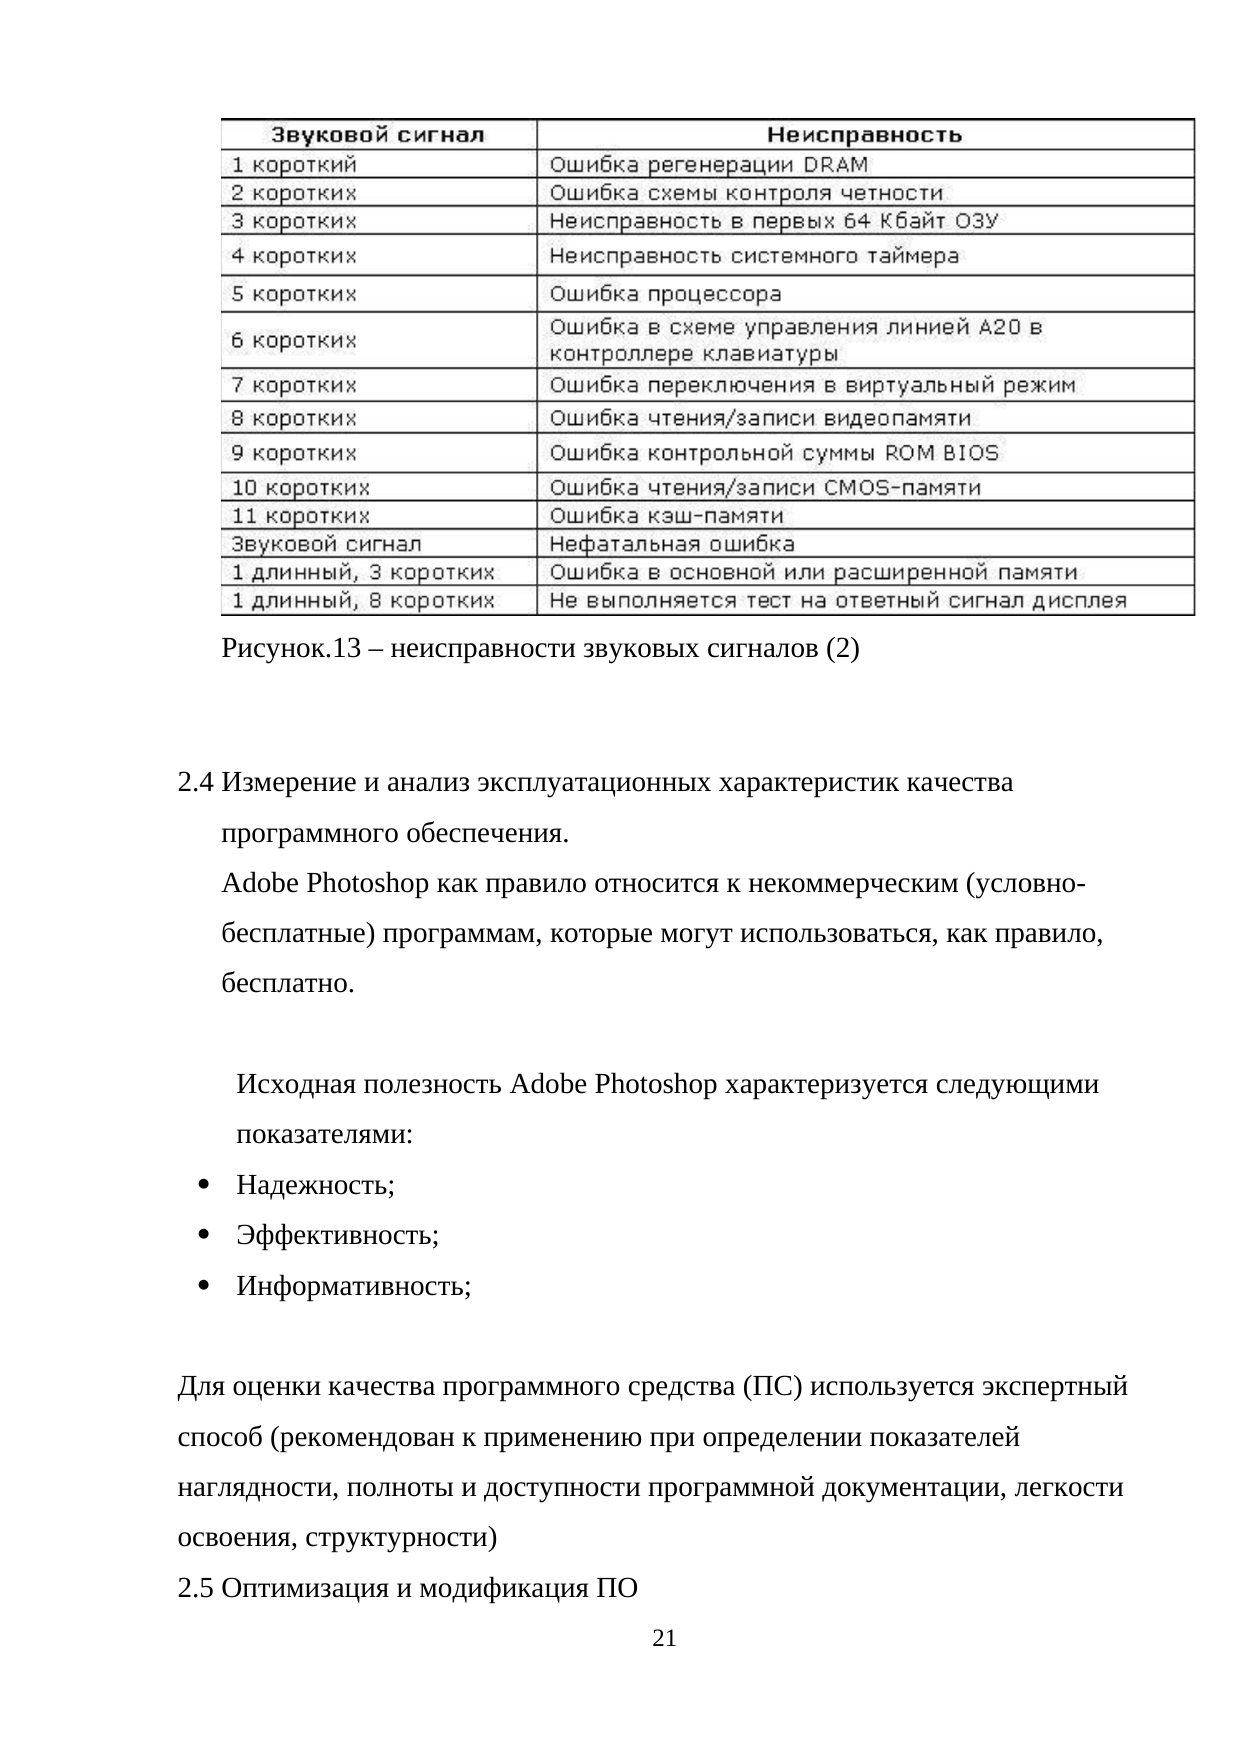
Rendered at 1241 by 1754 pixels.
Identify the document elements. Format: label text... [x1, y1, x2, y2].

list Надежность; [199, 1167, 1152, 1201]
picture [221, 118, 1196, 616]
list Эффективность; [199, 1217, 1152, 1251]
list Измерение и анализ эксплуатационных характеристик качества программного обеспечения. [177, 764, 1139, 848]
list Рисунок.13 – неисправности звуковых сигналов (2) [221, 630, 1152, 664]
text 2.5 Оптимизация и модификация ПО [177, 1570, 1139, 1603]
list Adobe Photoshop как правило относится к некоммерческим (условно-бесплатные) программам, которые могут использоваться, как правило, бесплатно. [221, 865, 1152, 999]
list Информативность; [199, 1268, 1152, 1301]
list Исходная полезность Adobe Photoshop характеризуется следующими показателями: [236, 1066, 1152, 1150]
list Для оценки качества программного средства (ПС) используется экспертный способ (рекомендован к применению при определении показателей наглядности, полноты и доступности программной документации, легкости освоения, структурности) [177, 1368, 1152, 1553]
